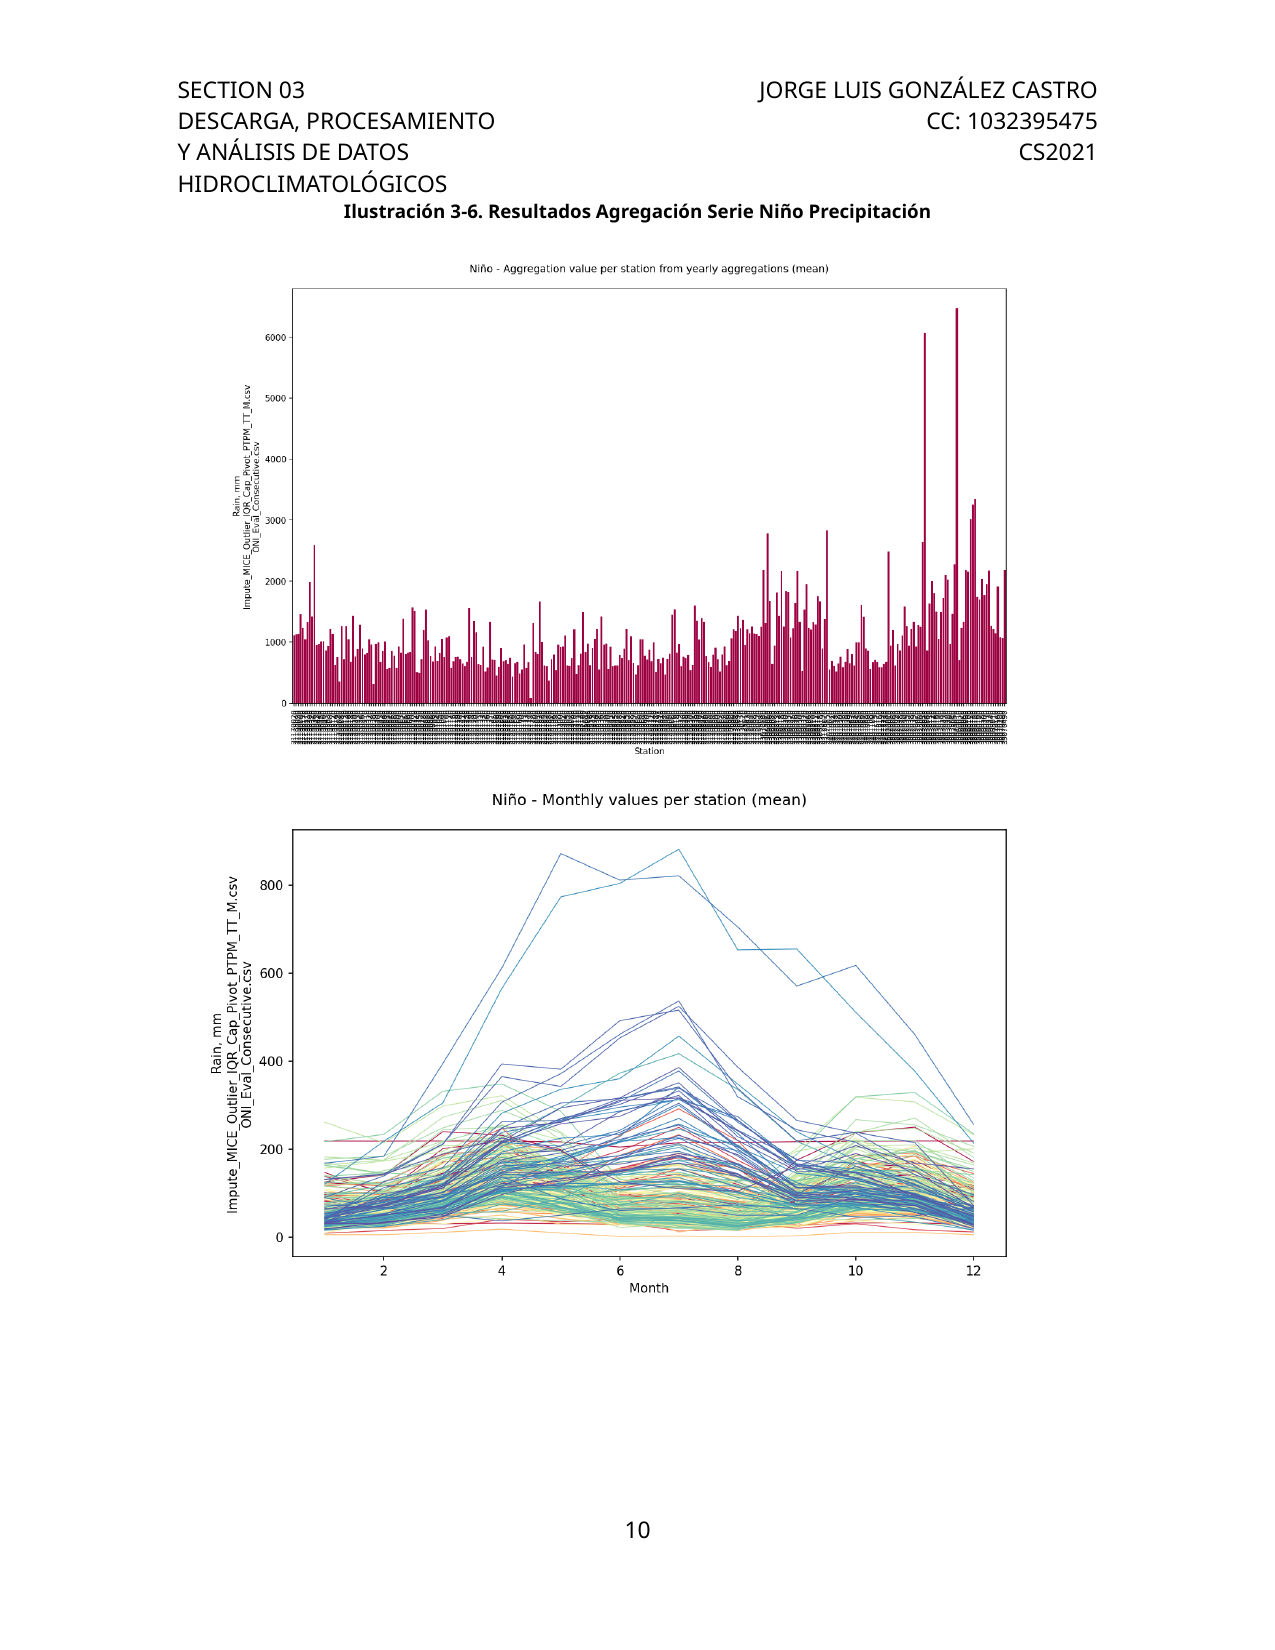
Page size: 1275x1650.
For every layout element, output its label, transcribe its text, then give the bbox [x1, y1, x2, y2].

text Ilustración 3-6. Resultados Agregación Serie Niño Precipitación [177, 199, 1098, 224]
picture [177, 763, 1098, 1317]
picture [177, 224, 1098, 762]
